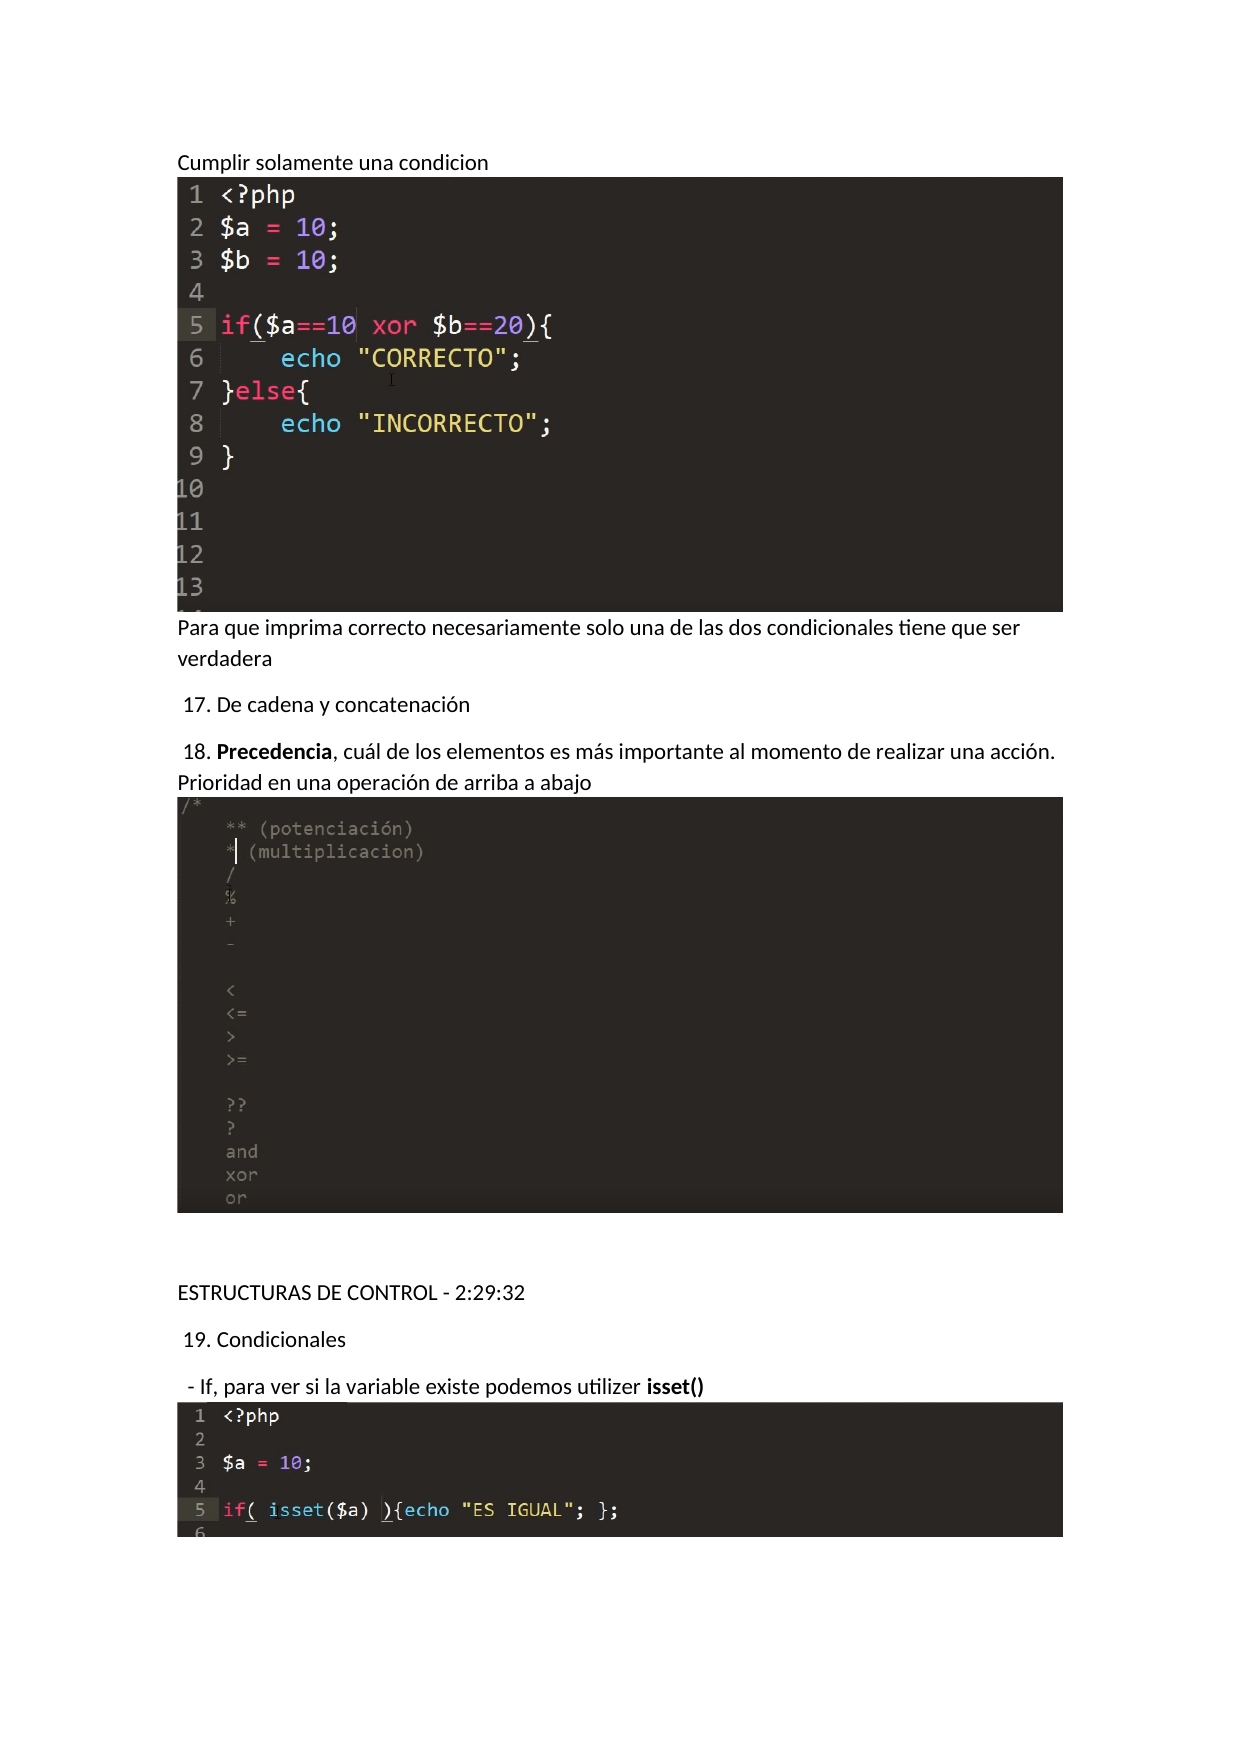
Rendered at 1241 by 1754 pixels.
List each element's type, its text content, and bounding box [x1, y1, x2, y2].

picture [177, 797, 1063, 1213]
text 17. De cadena y concatenación [177, 691, 1063, 718]
text - If, para ver si la variable existe podemos utilizer isset()Para ver si la variable esta vacia empty [177, 1372, 1063, 1402]
text ESTRUCTURAS DE CONTROL - 2:29:32 [177, 1278, 1063, 1306]
text Cumplir solamente una condicion Para que imprima correcto necesariamente solo una de las dos condicionales tiene que ser verdadera [177, 148, 1063, 177]
text 19. Condicionales [177, 1325, 1063, 1353]
picture [177, 177, 1063, 612]
text Cumplir solamente una condicion Para que imprima correcto necesariamente solo una de las dos condicionales tiene que ser verdadera [177, 612, 1063, 672]
picture [177, 1402, 1063, 1537]
text 18. Precedencia, cuál de los elementos es más importante al momento de realizar una acción. Prioridad en una operación de arriba a abajo [177, 737, 1063, 797]
